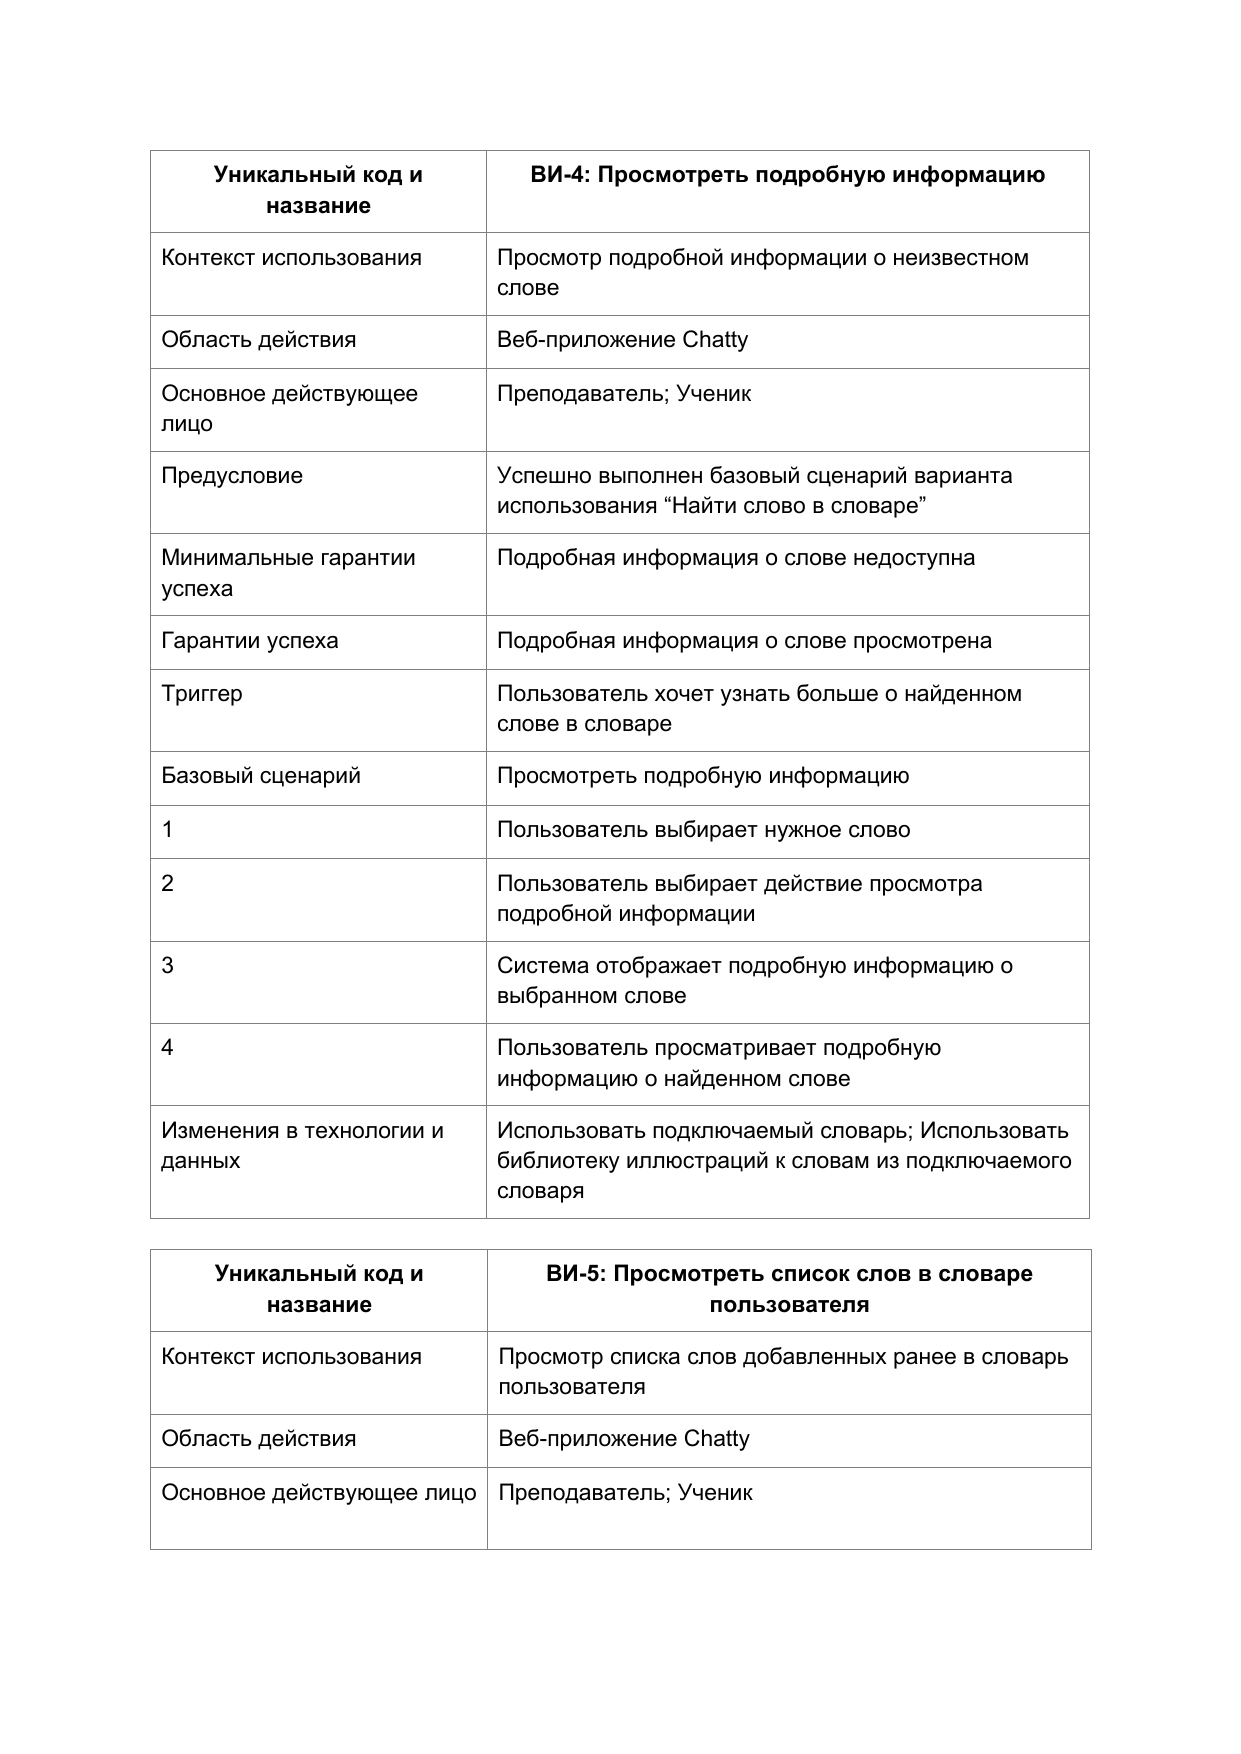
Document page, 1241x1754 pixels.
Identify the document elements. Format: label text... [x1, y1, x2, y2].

table_cell Подробная информация о слове просмотрена [487, 616, 1089, 669]
table_cell Просмотреть подробную информацию [487, 752, 1089, 805]
table_header Уникальный код и название [151, 1250, 487, 1331]
table_cell Пользователь выбирает действие просмотра подробной информации [487, 859, 1089, 941]
table_cell Область действия [151, 1415, 487, 1467]
table_header Уникальный код и название [151, 151, 486, 232]
table_cell Успешно выполнен базовый сценарий варианта использования “Найти слово в словаре” [487, 452, 1089, 533]
table_cell 3 [151, 942, 486, 1023]
table_cell Пользователь выбирает нужное слово [487, 806, 1089, 858]
table_cell 1 [151, 806, 486, 858]
table_cell 2 [151, 859, 486, 941]
table_cell Просмотр списка слов добавленных ранее в словарь пользователя [488, 1332, 1091, 1413]
table_cell Пользователь хочет узнать больше о найденном слове в словаре [487, 670, 1089, 751]
table_cell Преподаватель; Ученик [488, 1468, 1091, 1549]
table_cell Контекст использования [151, 1332, 487, 1413]
table_cell Просмотр подробной информации о неизвестном слове [487, 233, 1089, 314]
table_header ВИ-4: Просмотреть подробную информацию [487, 151, 1089, 232]
table_cell Гарантии успеха [151, 616, 486, 669]
table_cell 4 [151, 1024, 486, 1105]
table_cell Изменения в технологии и данных [151, 1106, 486, 1218]
table_cell Подробная информация о слове недоступна [487, 534, 1089, 615]
table_cell Предусловие [151, 452, 486, 533]
table_cell Триггер [151, 670, 486, 751]
table_cell Область действия [151, 316, 486, 368]
table_cell Основное действующее лицо [151, 369, 486, 451]
table_cell Базовый сценарий [151, 752, 486, 805]
table_header ВИ-5: Просмотреть список слов в словаре пользователя [488, 1250, 1091, 1331]
table_cell Система отображает подробную информацию о выбранном слове [487, 942, 1089, 1023]
table_cell Веб-приложение Chatty [487, 316, 1089, 368]
table_cell Преподаватель; Ученик [487, 369, 1089, 451]
table_cell Веб-приложение Chatty [488, 1415, 1091, 1467]
table_cell Минимальные гарантии успеха [151, 534, 486, 615]
table_cell Использовать подключаемый словарь; Использовать библиотеку иллюстраций к словам из подключаемого словаря [487, 1106, 1089, 1218]
table_cell Основное действующее лицо [151, 1468, 487, 1549]
table_cell Пользователь просматривает подробную информацию о найденном слове [487, 1024, 1089, 1105]
table_cell Контекст использования [151, 233, 486, 314]
